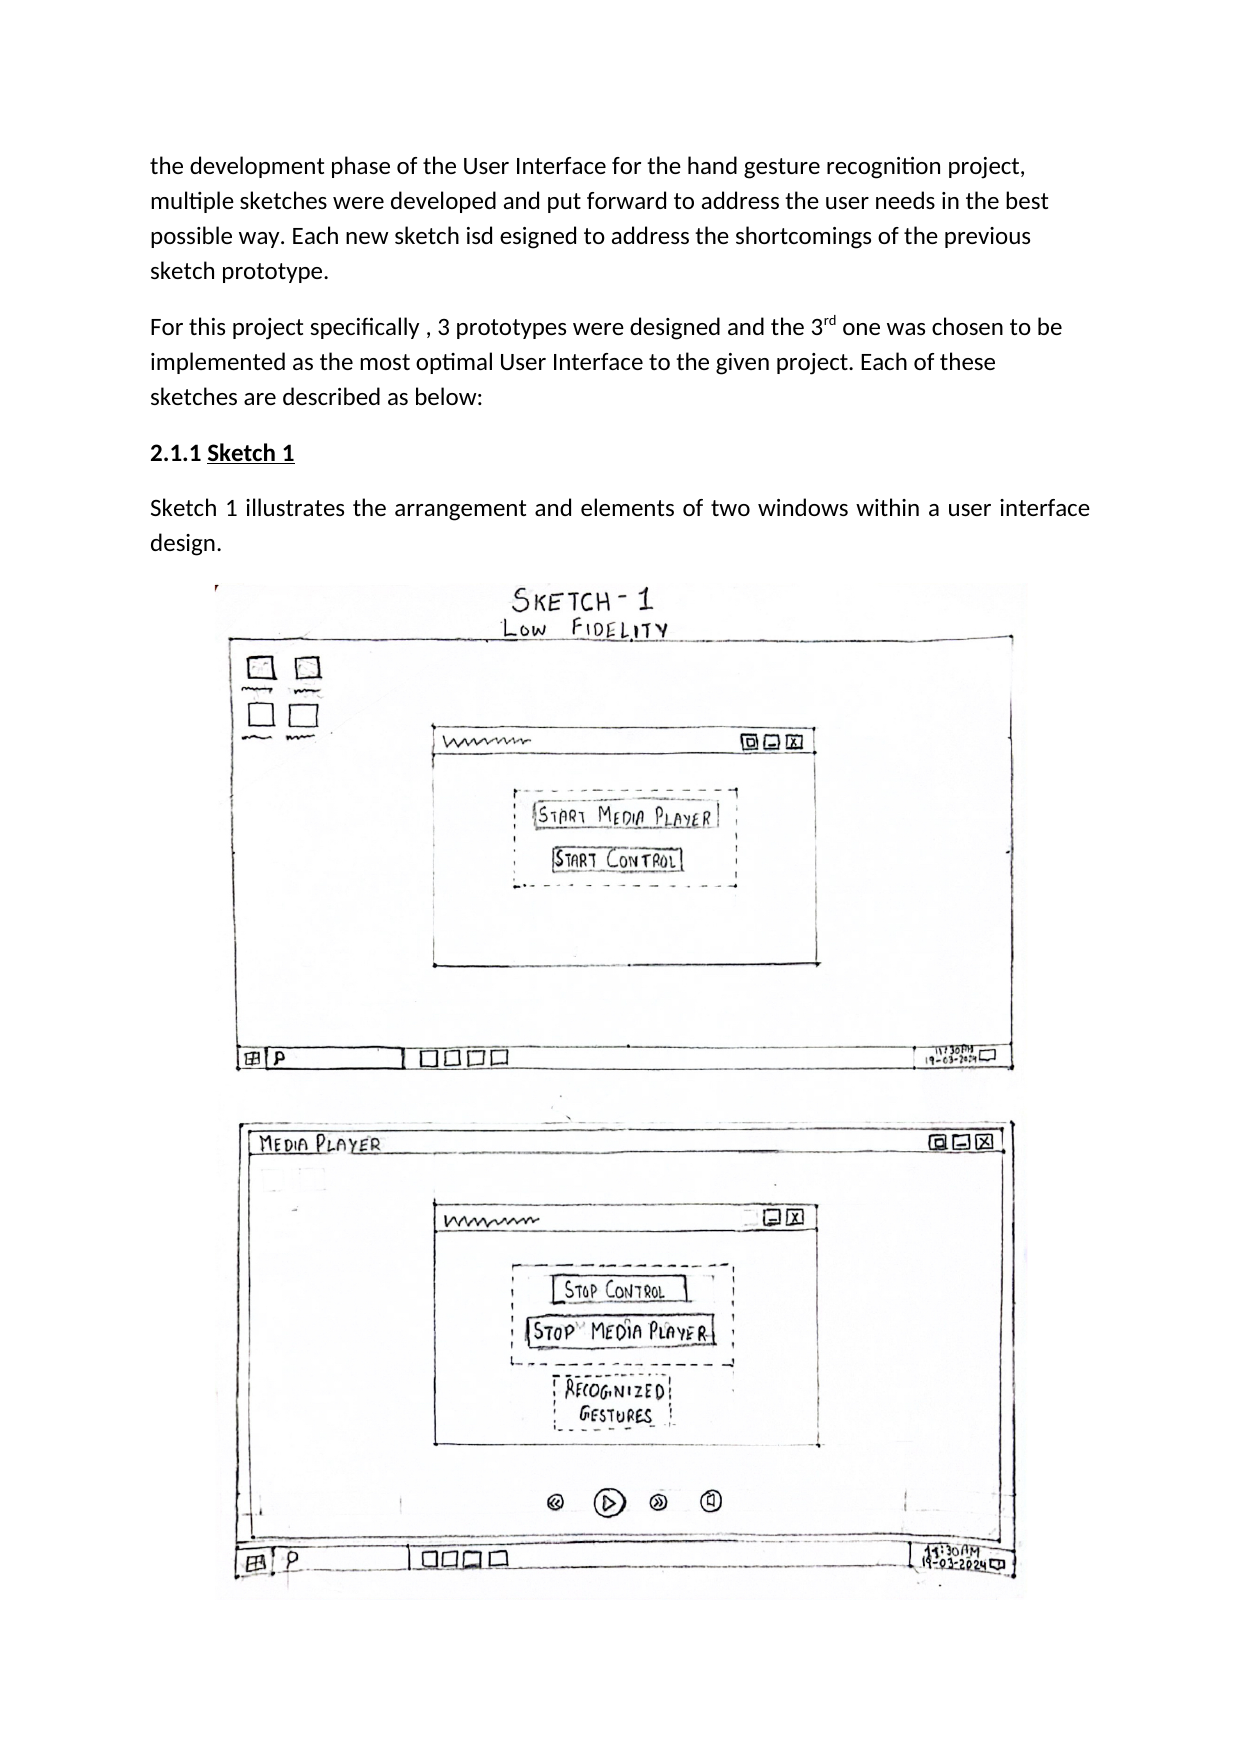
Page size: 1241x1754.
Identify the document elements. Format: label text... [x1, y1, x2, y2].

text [150, 150, 1090, 286]
text 2.1.1 Sketch 1 [150, 437, 1090, 467]
text For this project specifically , 3 prototypes were designed and the 3rd one was chosen to be implemented as the most optimal User Interface to the given project. Each of these sketches are described as below: [150, 311, 1090, 411]
text Sketch 1 illustrates the arrangement and elements of two windows within a user interface design. [150, 492, 1092, 558]
